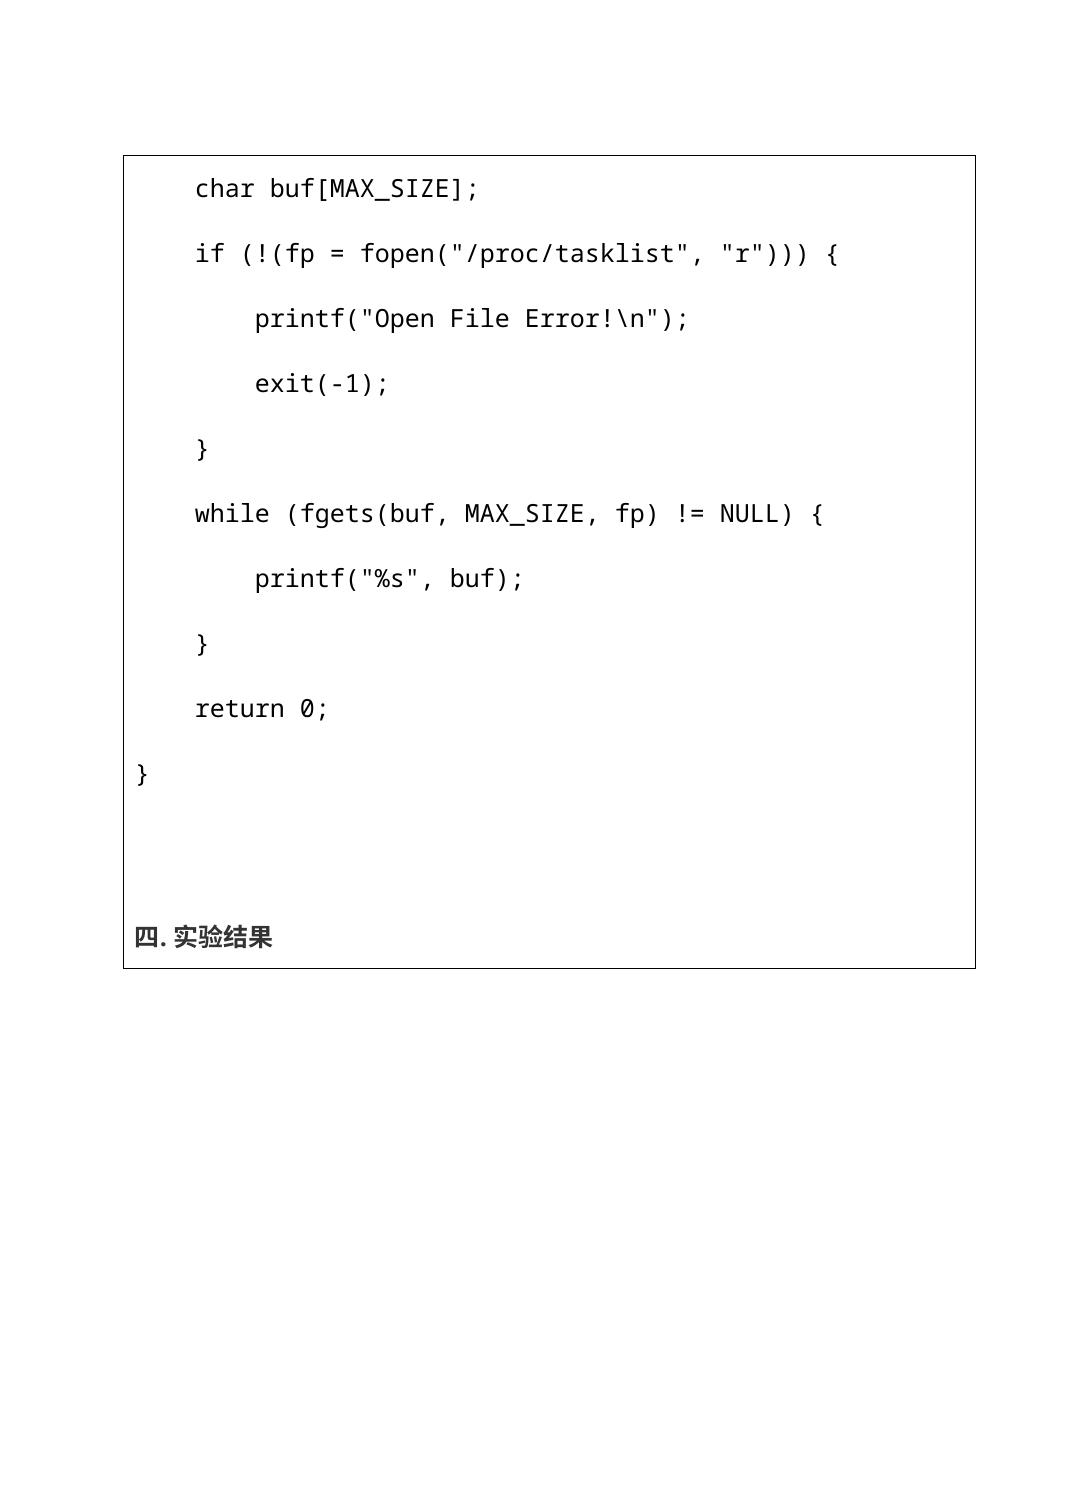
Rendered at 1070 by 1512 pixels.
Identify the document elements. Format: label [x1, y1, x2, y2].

table_cell [124, 156, 975, 968]
